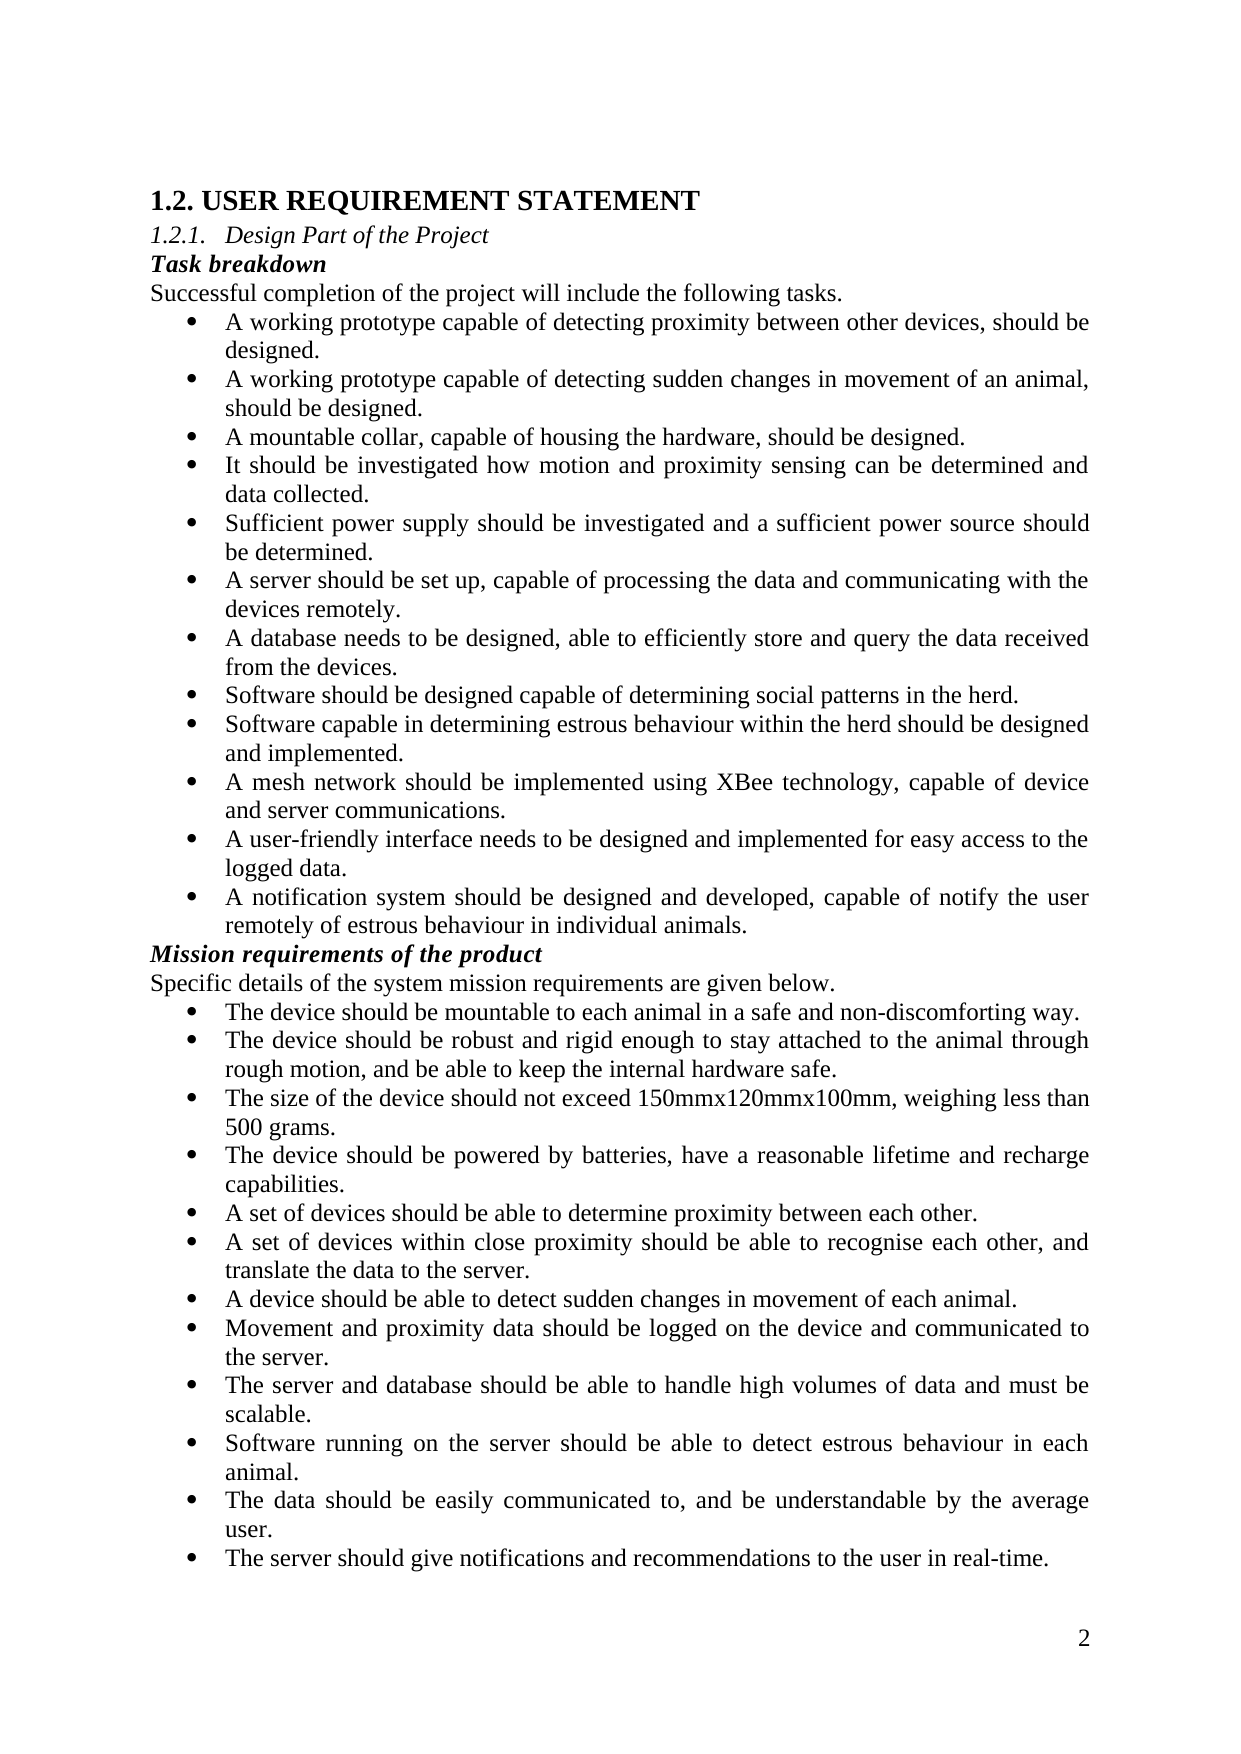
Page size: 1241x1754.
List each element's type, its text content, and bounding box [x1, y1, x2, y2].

list The data should be easily communicated to, and be understandable by the average user. [187, 1486, 1090, 1543]
list A working prototype capable of detecting proximity between other devices, should be designed. [187, 307, 1090, 364]
subtitle User requirement statement [150, 183, 1090, 216]
list A notification system should be designed and developed, capable of notify the user remotely of estrous behaviour in individual animals. [187, 882, 1090, 939]
text Successful completion of the project will include the following tasks. [150, 278, 1090, 307]
list A mesh network should be implemented using XBee technology, capable of device and server communications. [187, 767, 1090, 824]
list Sufficient power supply should be investigated and a sufficient power source should be determined. [187, 508, 1090, 566]
list The device should be robust and rigid enough to stay attached to the animal through rough motion, and be able to keep the internal hardware safe. [187, 1026, 1090, 1083]
list A mountable collar, capable of housing the hardware, should be designed. [187, 422, 1090, 451]
list A set of devices within close proximity should be able to recognise each other, and translate the data to the server. [187, 1227, 1090, 1284]
list The size of the device should not exceed 150mmx120mmx100mm, weighing less than 500 grams. [187, 1083, 1090, 1141]
list A server should be set up, capable of processing the data and communicating with the devices remotely. [187, 566, 1090, 623]
list Software running on the server should be able to detect estrous behaviour in each animal. [187, 1428, 1090, 1486]
list A device should be able to detect sudden changes in movement of each animal. [187, 1284, 1090, 1313]
list A set of devices should be able to determine proximity between each other. [187, 1198, 1090, 1227]
list A database needs to be designed, able to efficiently store and query the data received from the devices. [187, 623, 1090, 681]
list The device should be mountable to each animal in a safe and non-discomforting way. [187, 997, 1090, 1026]
subtitle Design Part of the Project [150, 221, 1090, 249]
list It should be investigated how motion and proximity sensing can be determined and data collected. [187, 451, 1090, 508]
list The device should be powered by batteries, have a reasonable lifetime and recharge capabilities. [187, 1141, 1090, 1198]
list Software capable in determining estrous behaviour within the herd should be designed and implemented. [187, 709, 1090, 767]
list The server should give notifications and recommendations to the user in real-time. [187, 1543, 1090, 1572]
list The server and database should be able to handle high volumes of data and must be scalable. [187, 1371, 1090, 1428]
text Specific details of the system mission requirements are given below. [150, 968, 1090, 997]
text Mission requirements of the product [150, 939, 1090, 968]
text Task breakdown [150, 249, 1090, 278]
list A user-friendly interface needs to be designed and implemented for easy access to the logged data. [187, 824, 1090, 882]
list Movement and proximity data should be logged on the device and communicated to the server. [187, 1313, 1090, 1371]
list Software should be designed capable of determining social patterns in the herd. [187, 681, 1090, 709]
list A working prototype capable of detecting sudden changes in movement of an animal, should be designed. [187, 364, 1090, 422]
